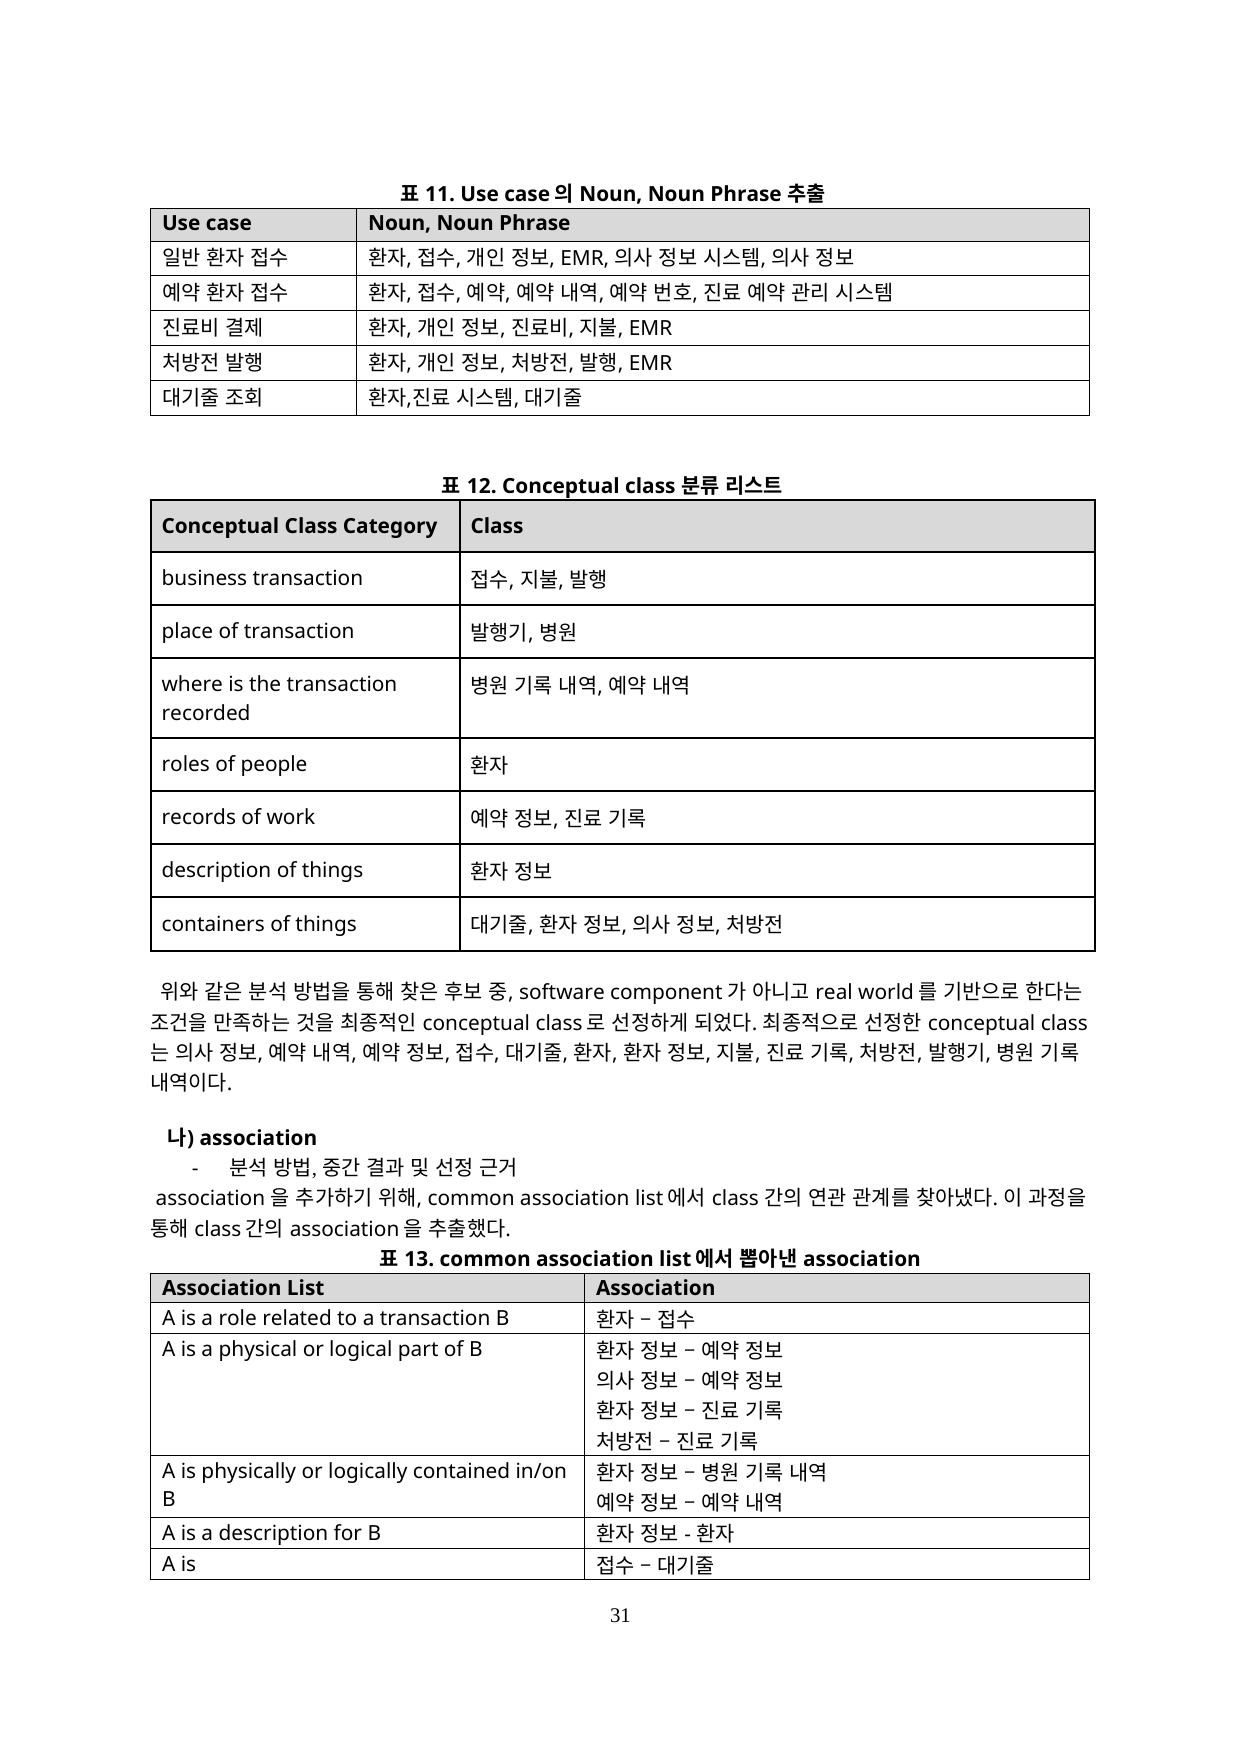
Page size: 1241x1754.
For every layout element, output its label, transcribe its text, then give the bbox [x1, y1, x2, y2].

table_cell 환자, 접수, 예약, 예약 내역, 예약 번호, 진료 예약 관리 시스템 [357, 276, 1089, 310]
table_cell place of transaction [152, 606, 459, 657]
table_cell A is physically or logically contained in/on B [151, 1456, 584, 1517]
table_cell 진료비 결제 [151, 311, 356, 345]
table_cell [151, 1549, 584, 1579]
table_header Conceptual Class Category [152, 501, 459, 551]
text 표 12. Conceptual class 분류 리스트 [442, 469, 1090, 499]
list 분석 방법, 중간 결과 및 선정 근거 [192, 1151, 1090, 1182]
table_header Association List [151, 1274, 584, 1302]
text 표 11. Use case의 Noun, Noun Phrase 추출 [275, 177, 1090, 207]
text association 을 추가하기 위해, common association list에서 class 간의 연관 관계를 찾아냈다. 이 과정을 통해 class간의 association을 추출했다. [150, 1182, 1090, 1242]
table_cell records of work [152, 792, 459, 843]
table_header Association [585, 1274, 1089, 1302]
table_cell 일반 환자 접수 [151, 242, 356, 275]
text 위와 같은 분석 방법을 통해 찾은 후보 중, software component가 아니고 real world를 기반으로 한다는 조건을 만족하는 것을 최종적인 conceptual class로 선정하게 되었다. 최종적으로 선정한 conceptual class는 의사 정보, 예약 내역, 예약 정보, 접수, 대기줄, 환자, 환자 정보, 지불, 진료 기록, 처방전, 발행기, 병원 기록 내역이다. [150, 976, 1090, 1097]
table_header Noun, Noun Phrase [357, 209, 1089, 241]
table_cell 대기줄 조회 [151, 381, 356, 415]
table_cell where is the transaction recorded [152, 659, 459, 737]
table_cell 병원 기록 내역, 예약 내역 [461, 659, 1094, 737]
table_cell A is a role related to a transaction B [151, 1303, 584, 1333]
table_cell A is a description for B [151, 1518, 584, 1548]
table_header Class [461, 501, 1094, 551]
text association [168, 1121, 1090, 1151]
table_cell 예약 환자 접수 [151, 276, 356, 310]
table_cell 환자 [461, 739, 1094, 790]
table_cell 예약 정보, 진료 기록 [461, 792, 1094, 843]
table_cell 대기줄, 환자 정보, 의사 정보, 처방전 [461, 898, 1094, 949]
table_cell 환자,진료 시스템, 대기줄 [357, 381, 1089, 415]
table_cell 접수, 지불, 발행 [461, 553, 1094, 604]
table_cell 환자 정보 - 환자 [585, 1518, 1089, 1548]
table_cell 환자, 개인 정보, 진료비, 지불, EMR [357, 311, 1089, 345]
table_cell 환자 정보 [461, 845, 1094, 896]
table_cell 환자 정보 – 예약 정보 의사 정보 – 예약 정보 환자 정보 – 진료 기록 처방전 – 진료 기록 [585, 1334, 1089, 1455]
table_cell containers of things [152, 898, 459, 949]
table_cell business transaction [152, 553, 459, 604]
text 표 13. common association list에서 뽑아낸 association [254, 1242, 1090, 1272]
table_header Use case [151, 209, 356, 241]
table_cell 환자 정보 – 병원 기록 내역 예약 정보 – 예약 내역 [585, 1456, 1089, 1517]
table_cell 환자 – 접수 [585, 1303, 1089, 1333]
table_cell description of things [152, 845, 459, 896]
table_cell 환자, 개인 정보, 처방전, 발행, EMR [357, 346, 1089, 380]
table_cell 환자, 접수, 개인 정보, EMR, 의사 정보 시스템, 의사 정보 [357, 242, 1089, 275]
table_cell 발행기, 병원 [461, 606, 1094, 657]
table_cell 접수 – 대기줄 [585, 1549, 1089, 1579]
table_cell A is a physical or logical part of B [151, 1334, 584, 1455]
table_cell roles of people [152, 739, 459, 790]
table_cell 처방전 발행 [151, 346, 356, 380]
